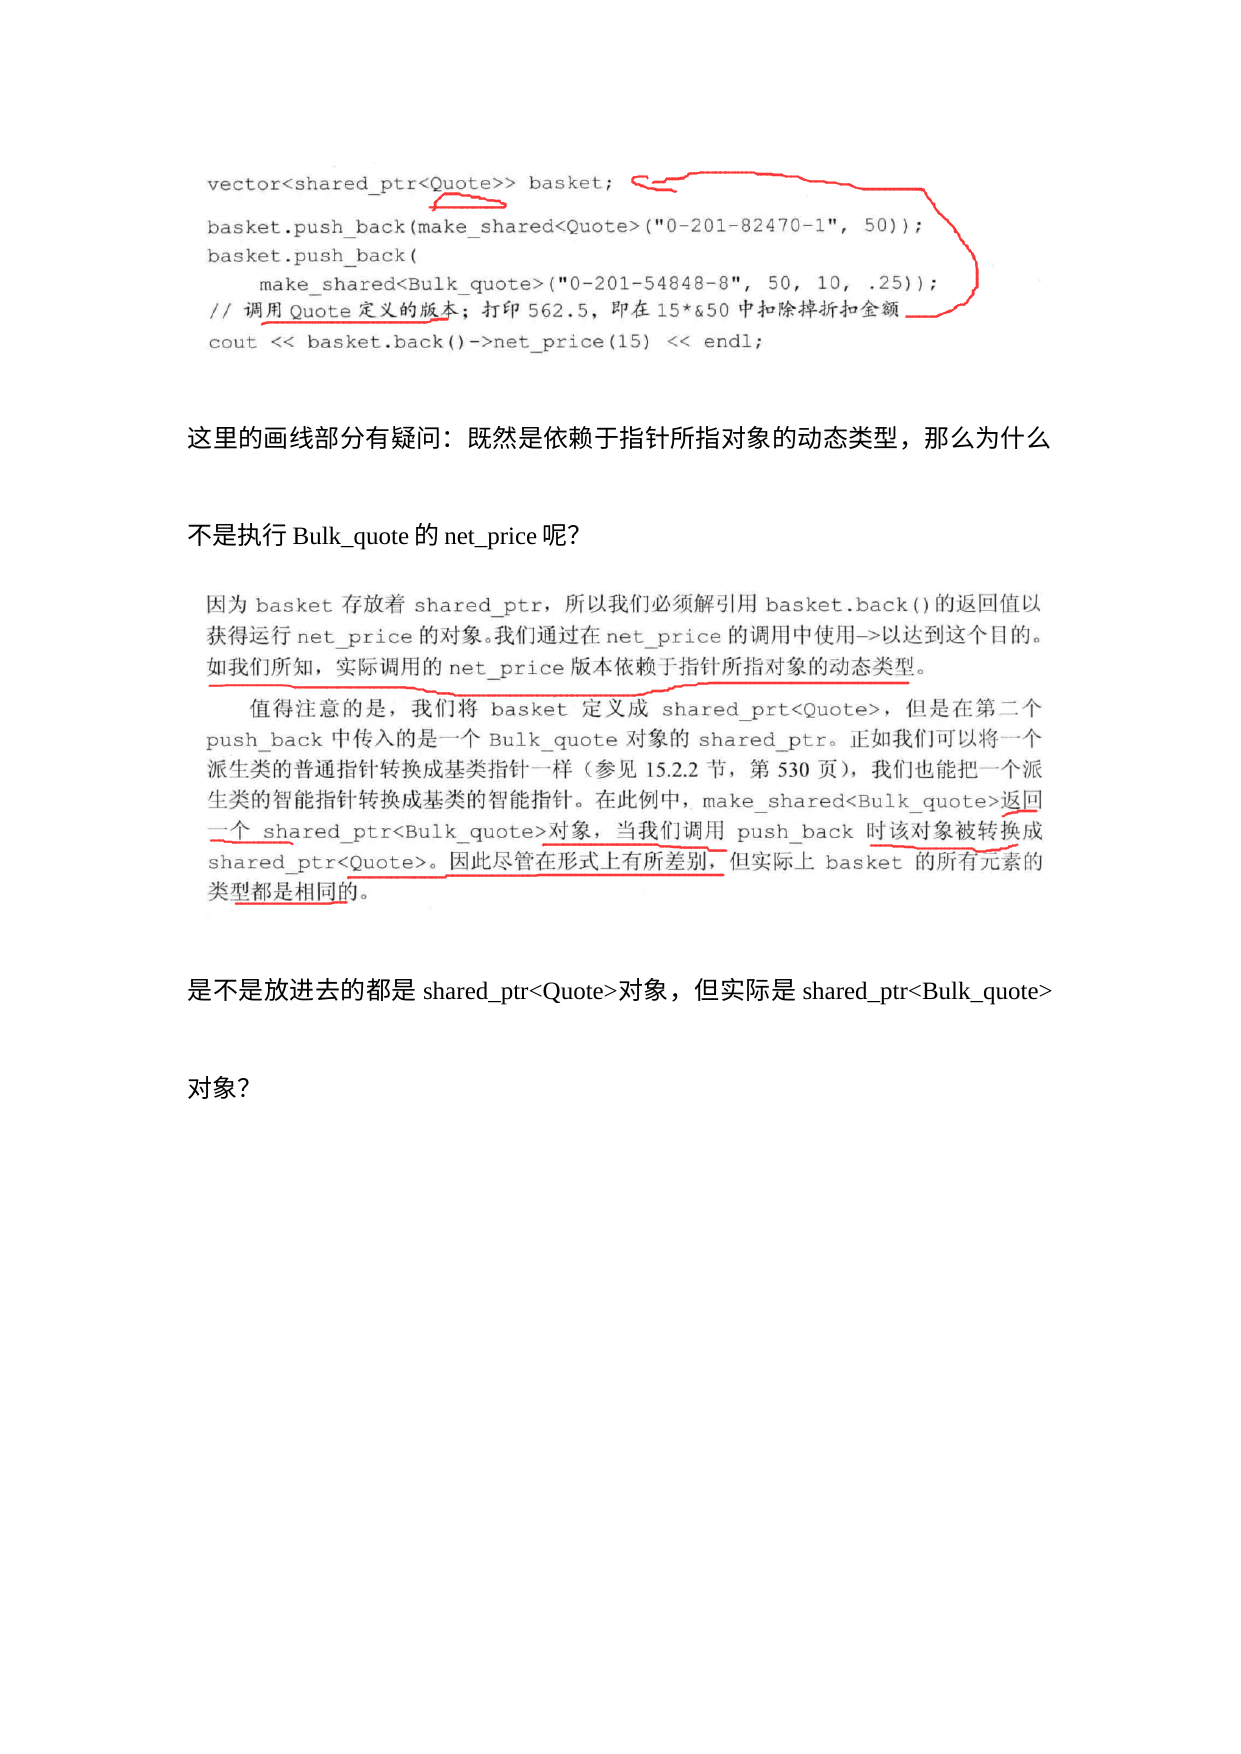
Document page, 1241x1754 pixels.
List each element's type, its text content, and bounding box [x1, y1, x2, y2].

picture [187, 584, 1053, 918]
text 这里的画线部分有疑问：既然是依赖于指针所指对象的动态类型，那么为什么不是执行Bulk_quote的net_price呢？ [187, 404, 1053, 566]
text 是不是放进去的都是shared_ptr<Quote>对象，但实际是shared_ptr<Bulk_quote>对象？ [187, 956, 1053, 1119]
picture [187, 162, 1053, 363]
